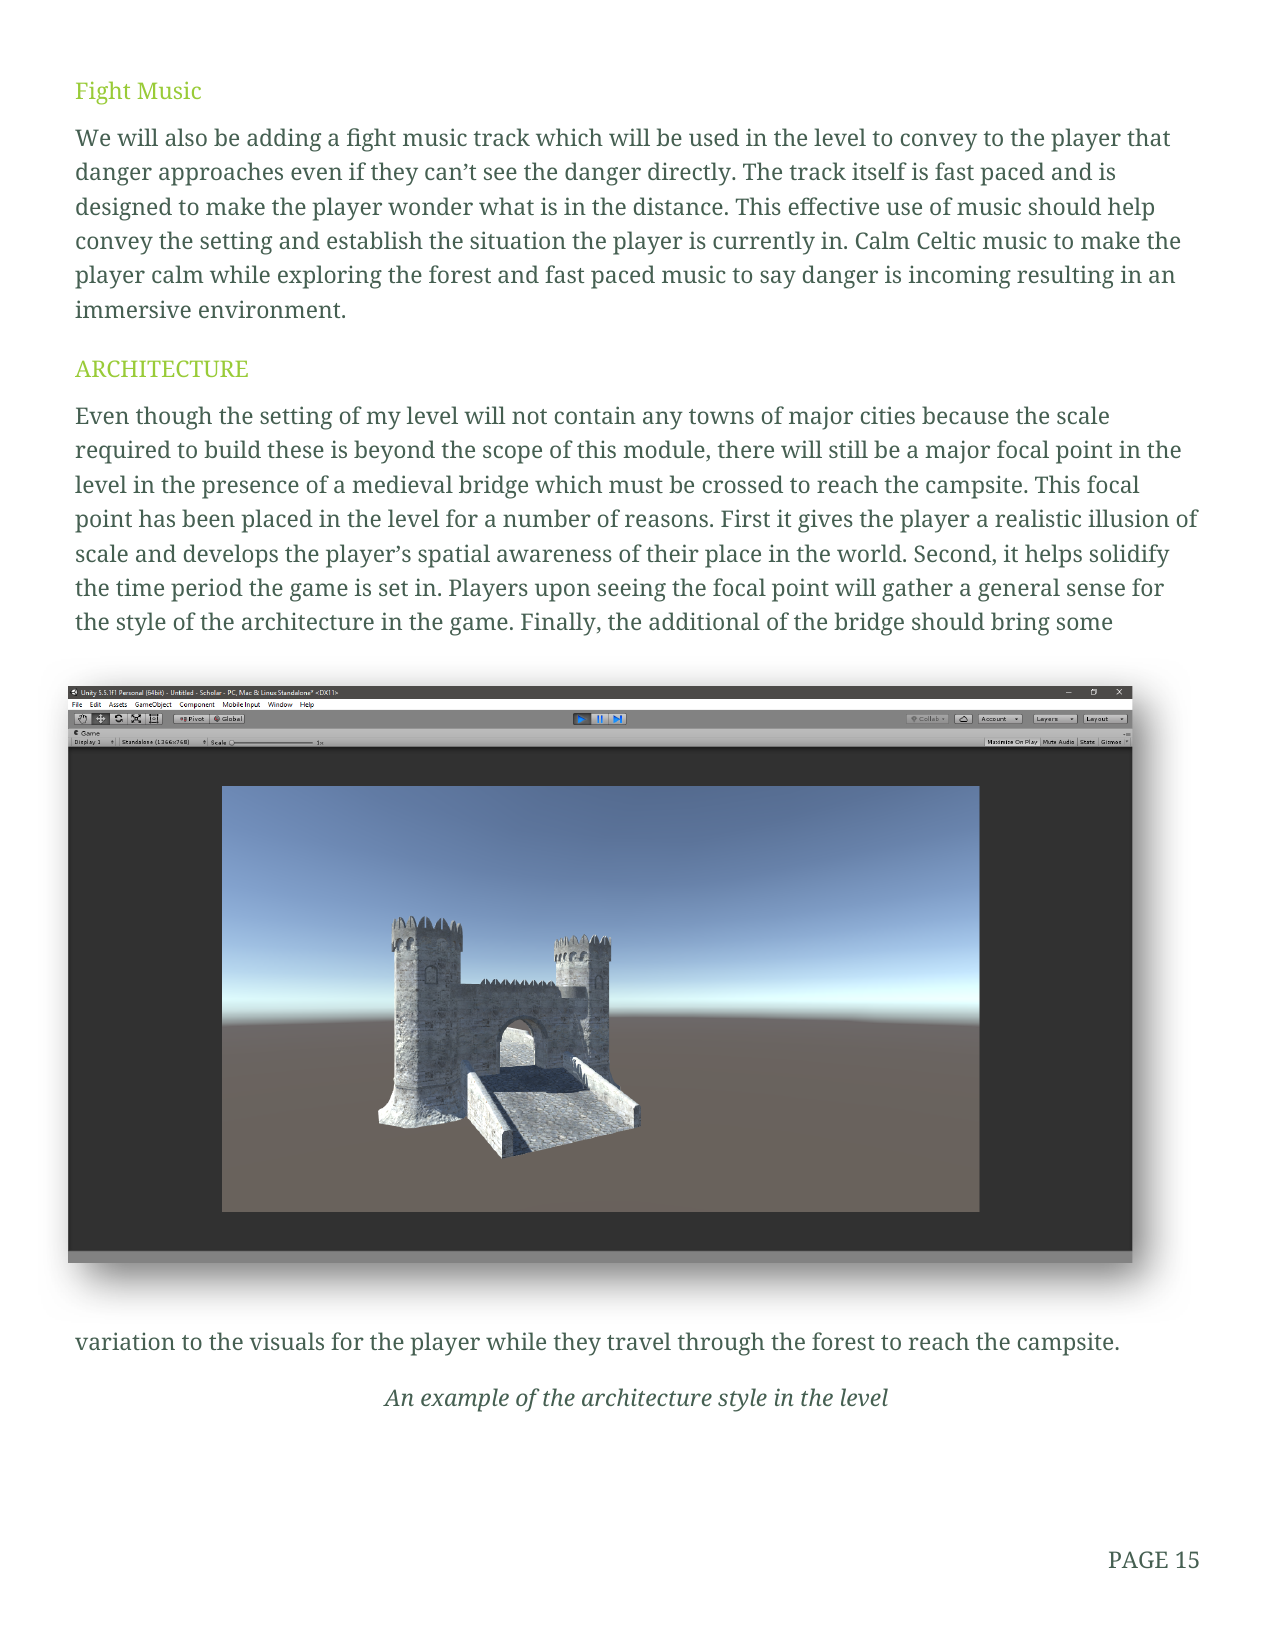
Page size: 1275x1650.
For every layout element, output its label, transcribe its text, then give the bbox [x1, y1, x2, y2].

subtitle Architecture [75, 353, 1200, 384]
picture [68, 686, 1133, 1263]
subtitle Fight Music [75, 75, 1200, 106]
text We will also be adding a fight music track which will be used in the level to convey to the player that danger approaches even if they can’t see the danger directly. The track itself is fast paced and is designed to make the player wonder what is in the distance. This effective use of music should help convey the setting and establish the situation the player is currently in. Calm Celtic music to make the player calm while exploring the forest and fast paced music to say danger is incoming resulting in an immersive environment. [75, 122, 1200, 325]
text An example of the architecture style in the level [75, 1382, 1200, 1413]
